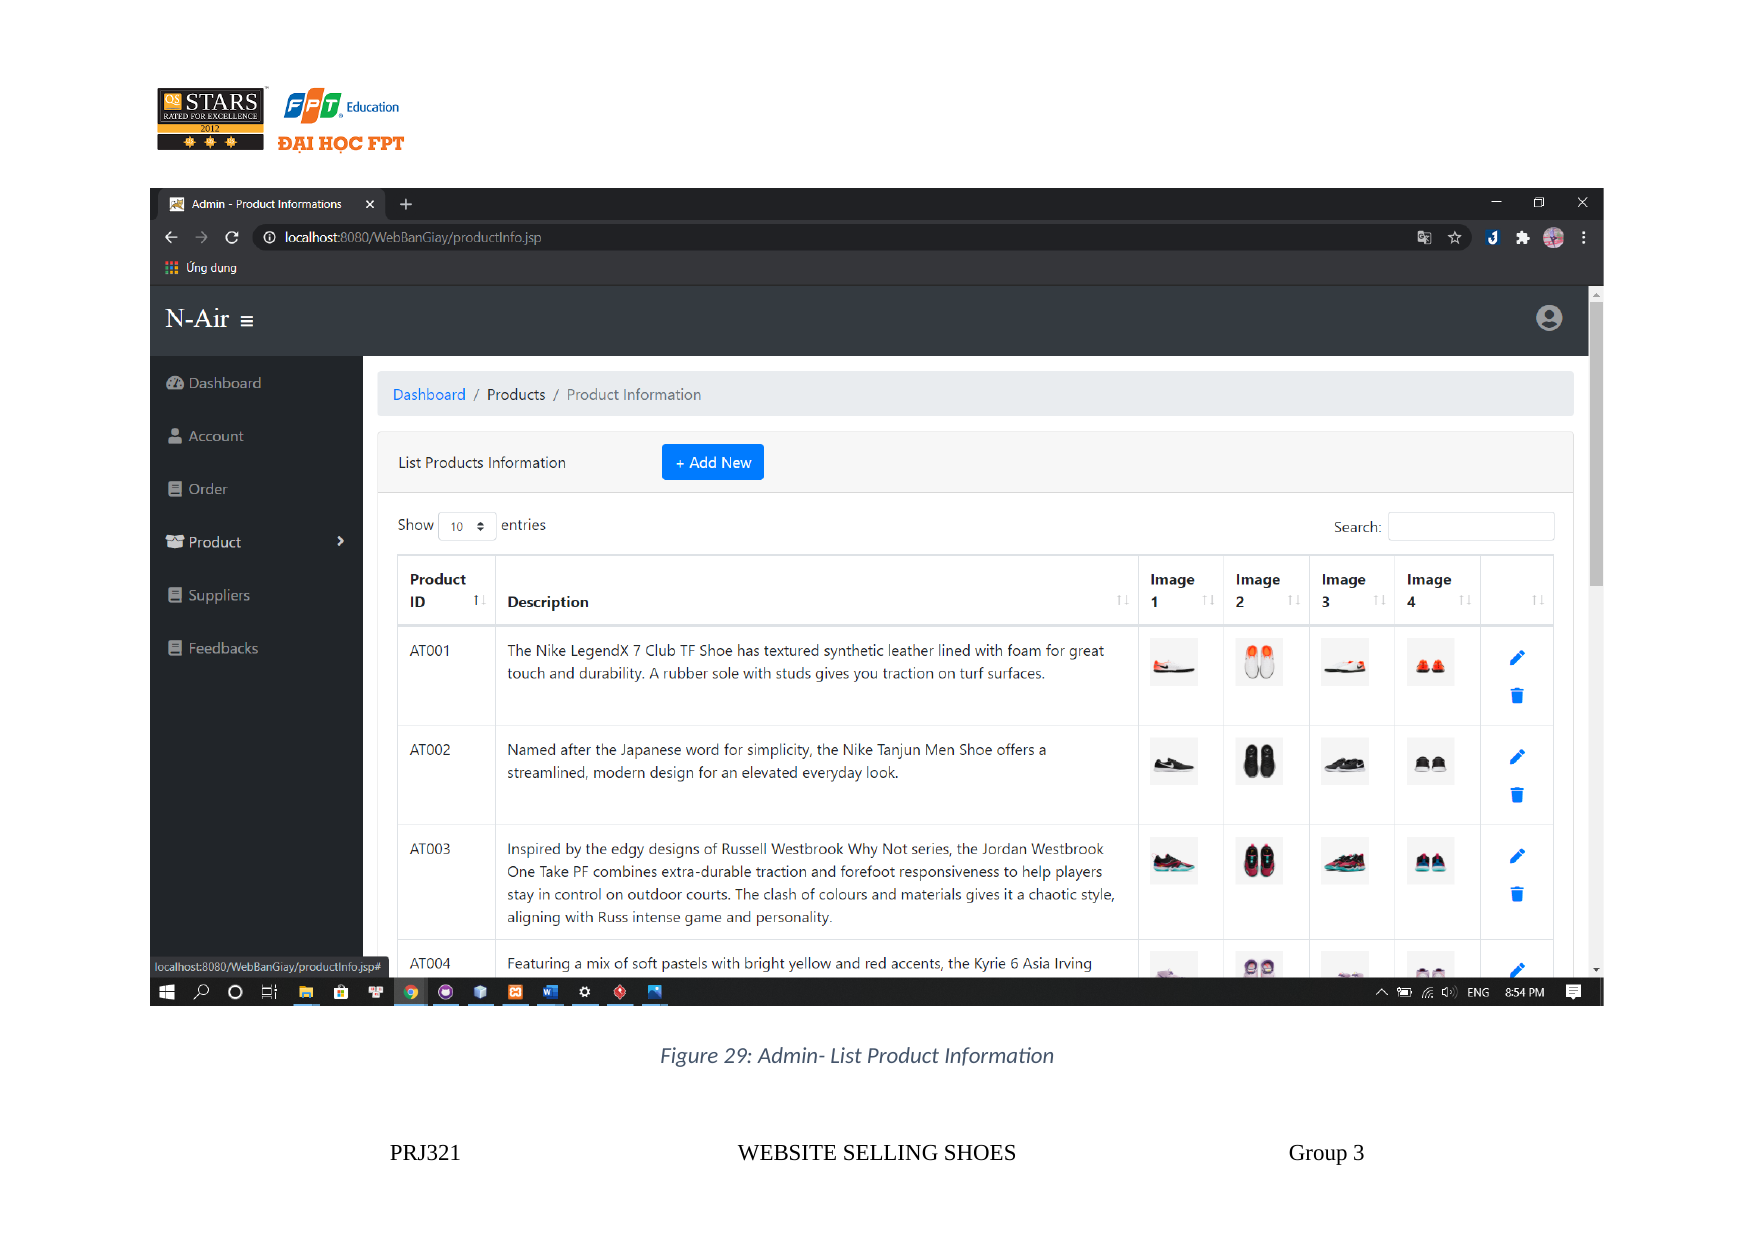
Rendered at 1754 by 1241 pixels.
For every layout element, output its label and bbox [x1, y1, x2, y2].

picture [150, 75, 410, 162]
picture [150, 188, 1604, 1006]
